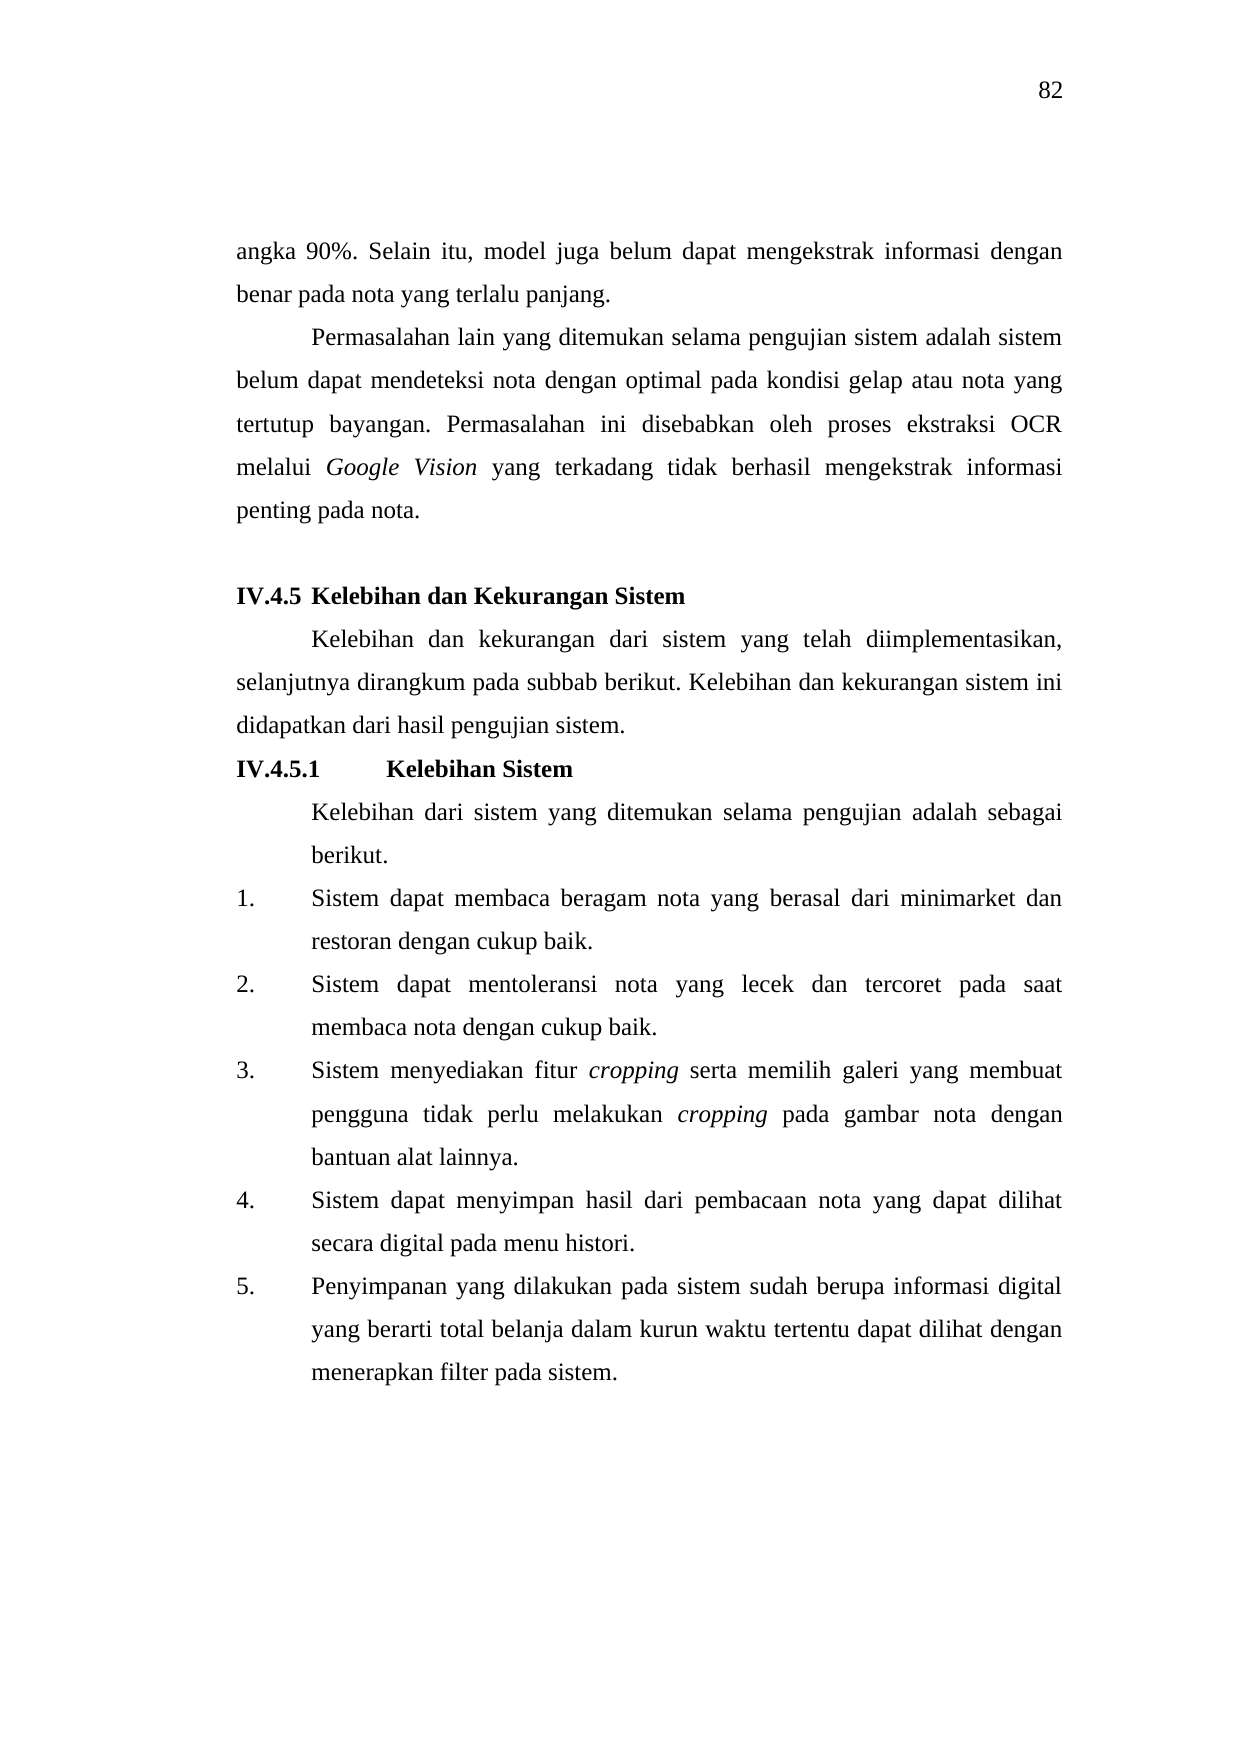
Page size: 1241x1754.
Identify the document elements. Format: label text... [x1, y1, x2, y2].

list Sistem dapat membaca beragam nota yang berasal dari minimarket dan restoran dengan cukup baik. [236, 883, 1063, 955]
list Sistem menyediakan fitur cropping serta memilih galeri yang membuat pengguna tidak perlu melakukan cropping pada gambar nota dengan bantuan alat lainnya. [236, 1056, 1063, 1171]
text Kelebihan dari sistem yang ditemukan selama pengujian adalah sebagai berikut. [311, 797, 1063, 869]
list Sistem dapat mentoleransi nota yang lecek dan tercoret pada saat membaca nota dengan cukup baik. [236, 969, 1063, 1041]
list Penyimpanan yang dilakukan pada sistem sudah berupa informasi digital yang berarti total belanja dalam kurun waktu tertentu dapat dilihat dengan menerapkan filter pada sistem. [236, 1271, 1063, 1386]
subtitle Kelebihan Sistem [236, 754, 1063, 782]
subtitle Kelebihan dan Kekurangan Sistem [236, 581, 1063, 610]
text Kelebihan dan kekurangan dari sistem yang telah diimplementasikan, selanjutnya dirangkum pada subbab berikut. Kelebihan dan kekurangan sistem ini didapatkan dari hasil pengujian sistem. [236, 624, 1063, 739]
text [236, 236, 1063, 308]
text Permasalahan lain yang ditemukan selama pengujian sistem adalah sistem belum dapat mendeteksi nota dengan optimal pada kondisi gelap atau nota yang tertutup bayangan. Permasalahan ini disebabkan oleh proses ekstraksi OCR melalui Google Vision yang terkadang tidak berhasil mengekstrak informasi penting pada nota. [236, 322, 1063, 524]
list Sistem dapat menyimpan hasil dari pembacaan nota yang dapat dilihat secara digital pada menu histori. [236, 1185, 1063, 1257]
